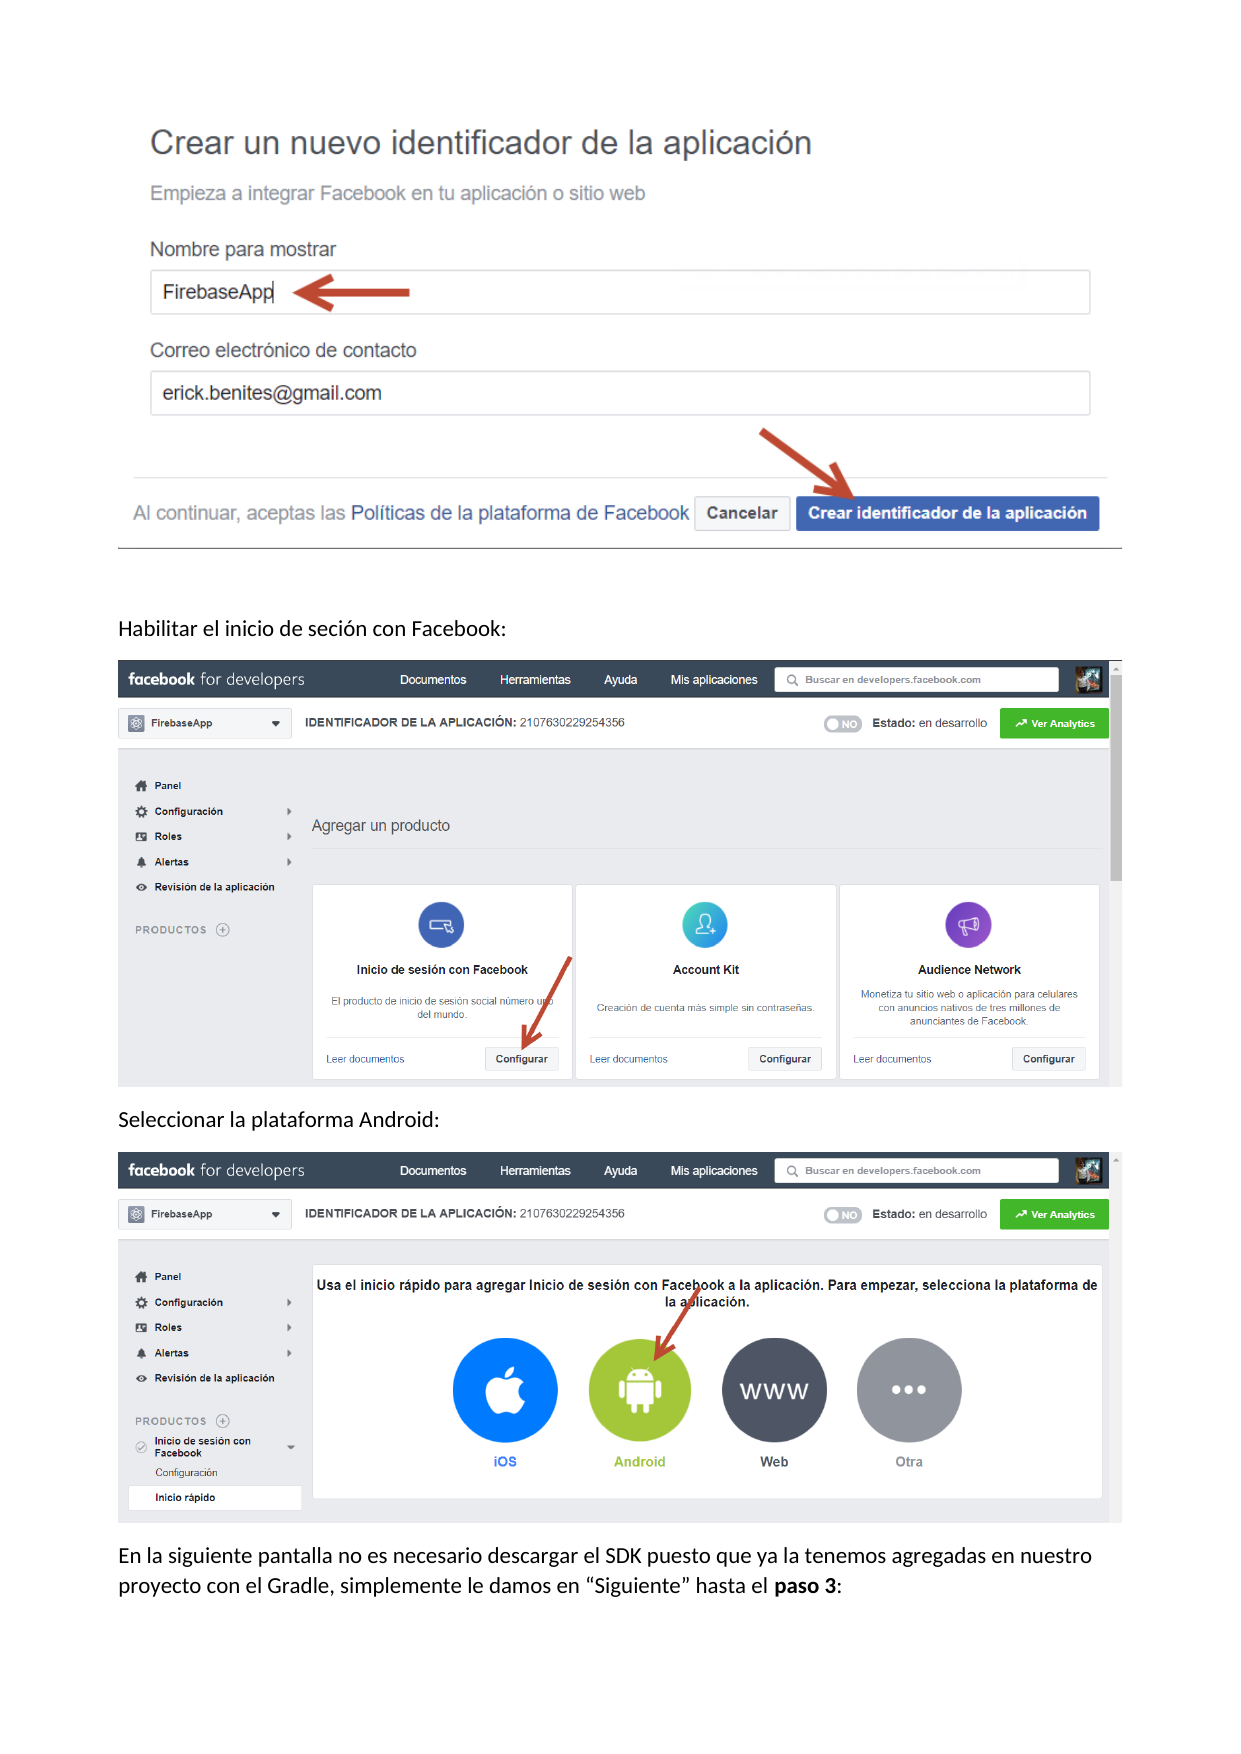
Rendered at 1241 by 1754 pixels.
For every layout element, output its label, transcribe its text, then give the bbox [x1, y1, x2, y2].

picture [118, 88, 1123, 549]
picture [118, 660, 1123, 1087]
text En la siguiente pantalla no es necesario descargar el SDK puesto que ya la tenemos agregadas en nuestro proyecto con el Gradle, simplemente le damos en “Siguiente” hasta el paso 3: [118, 1541, 1122, 1600]
text Seleccionar la plataforma Android: [118, 1105, 1122, 1133]
picture [118, 1152, 1123, 1523]
text Habilitar el inicio de seción con Facebook: [118, 614, 1122, 642]
